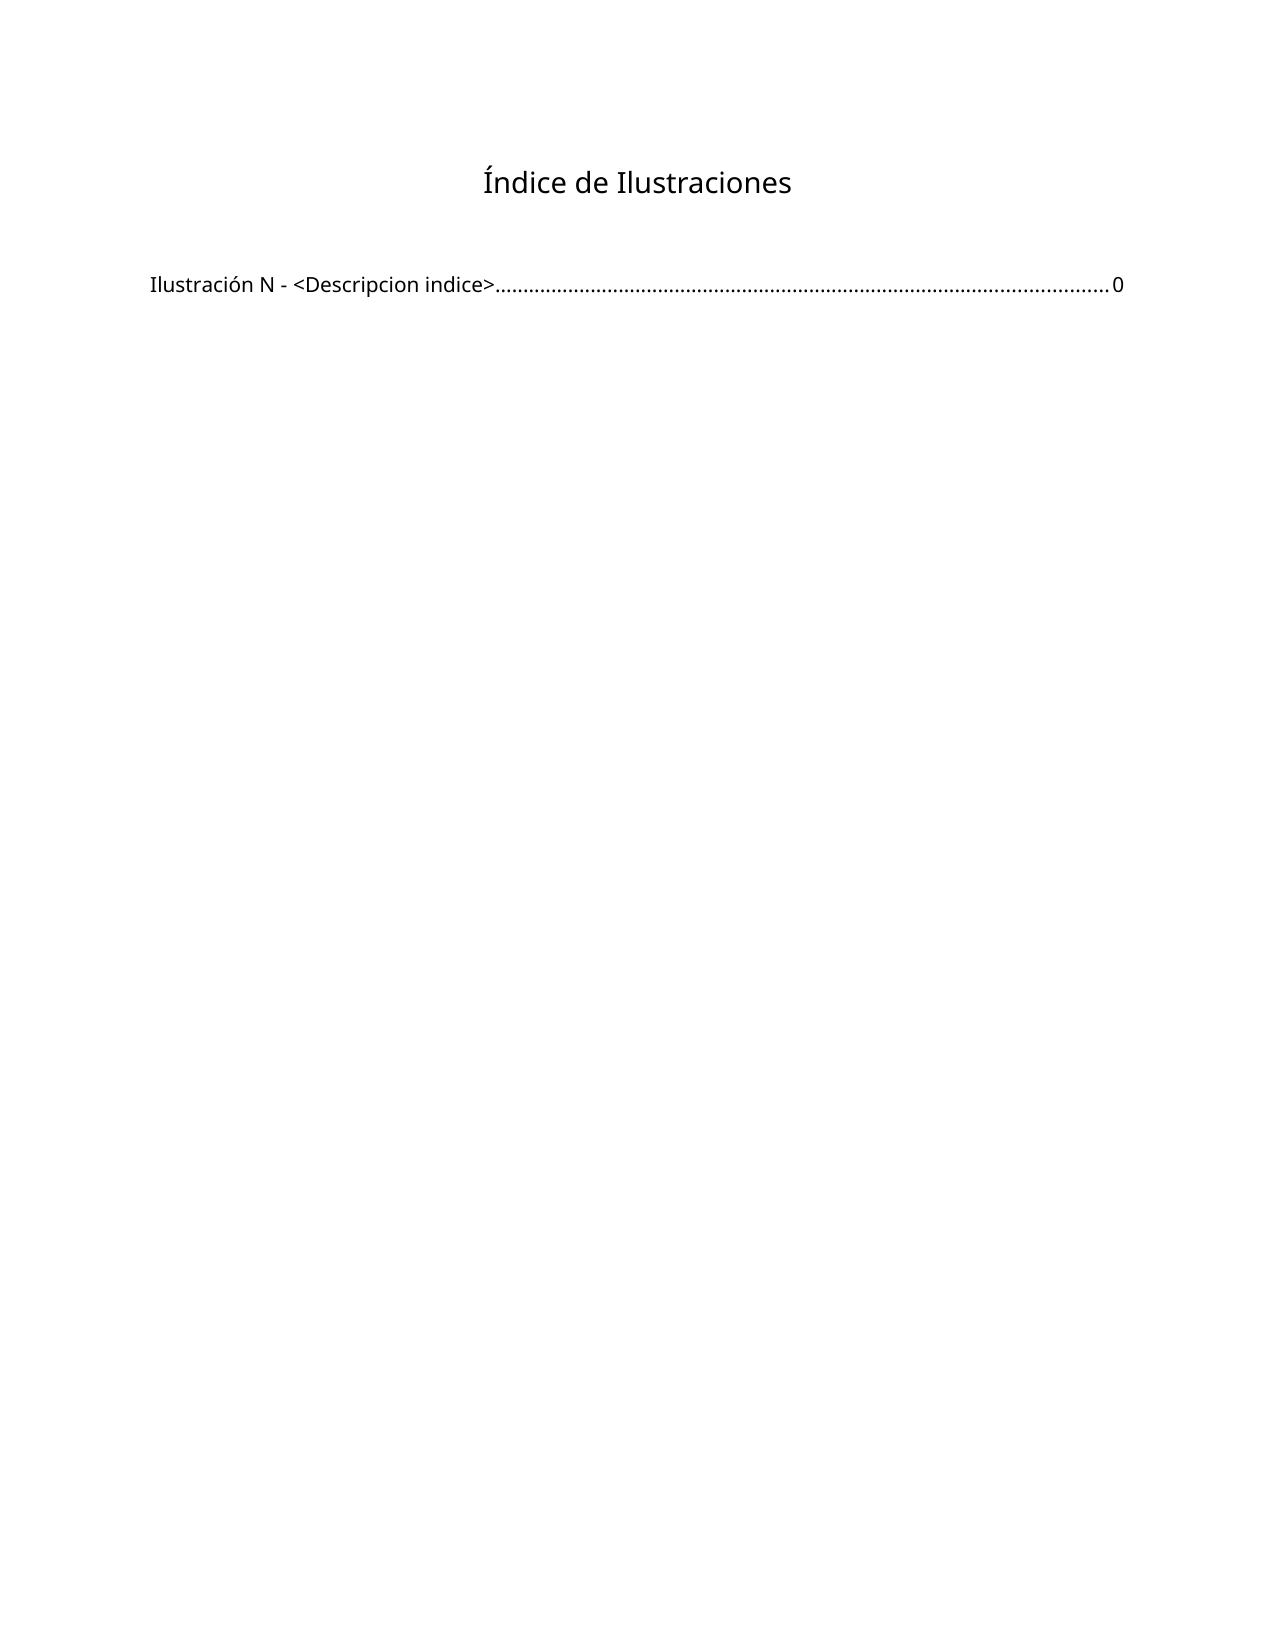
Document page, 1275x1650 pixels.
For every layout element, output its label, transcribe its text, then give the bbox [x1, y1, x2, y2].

text Ilustración N - <Descripcion indice> 0 [150, 270, 1125, 298]
title Índice de Ilustraciones [150, 162, 1125, 202]
